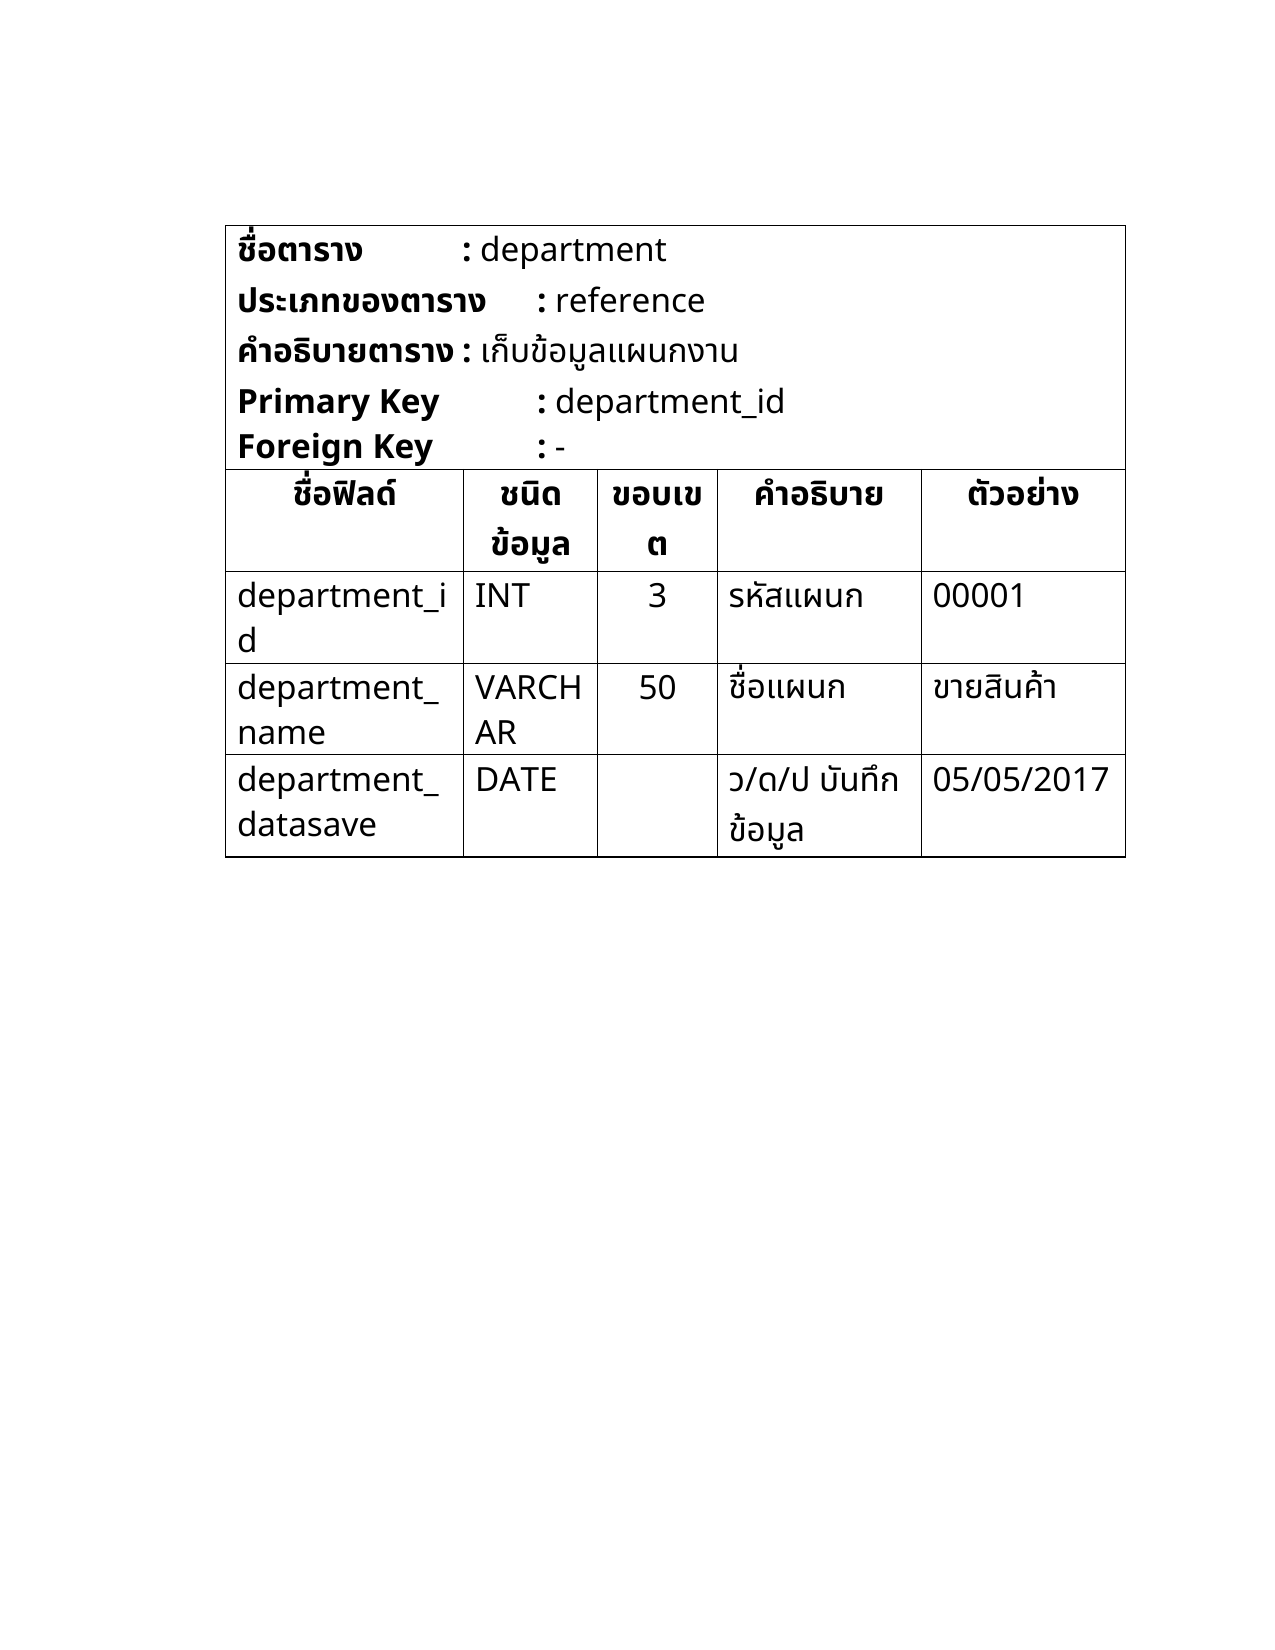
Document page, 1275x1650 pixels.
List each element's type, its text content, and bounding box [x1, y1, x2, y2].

table_cell ตัวอย่าง [922, 470, 1125, 571]
table_cell VARCHAR [464, 664, 597, 754]
table_cell ชื่อแผนก [718, 664, 921, 754]
table_cell ว/ด/ป บันทึกข้อมูล [718, 755, 921, 856]
table_cell department_name [226, 664, 463, 754]
table_header ชื่อตาราง : department ประเภทของตาราง : reference คำอธิบายตาราง : เก็บข้อมูลแผนกงาน Primary Key : department_id Foreign Key : - [226, 226, 1125, 469]
table_cell ชนิดข้อมูล [464, 470, 597, 571]
table_cell ชื่อฟิลด์ [226, 470, 463, 571]
table_cell 3 [598, 572, 717, 662]
table_cell department_id [226, 572, 463, 662]
table_cell 00001 [922, 572, 1125, 662]
table_cell คำอธิบาย [718, 470, 921, 571]
table_cell 05/05/2017 [922, 755, 1125, 856]
table_cell DATE [464, 755, 597, 856]
table_cell [598, 755, 717, 856]
table_cell ขอบเขต [598, 470, 717, 571]
table_cell 50 [598, 664, 717, 754]
table_cell INT [464, 572, 597, 662]
table_cell department_datasave [226, 755, 463, 856]
table_cell ขายสินค้า [922, 664, 1125, 754]
table_cell รหัสแผนก [718, 572, 921, 662]
